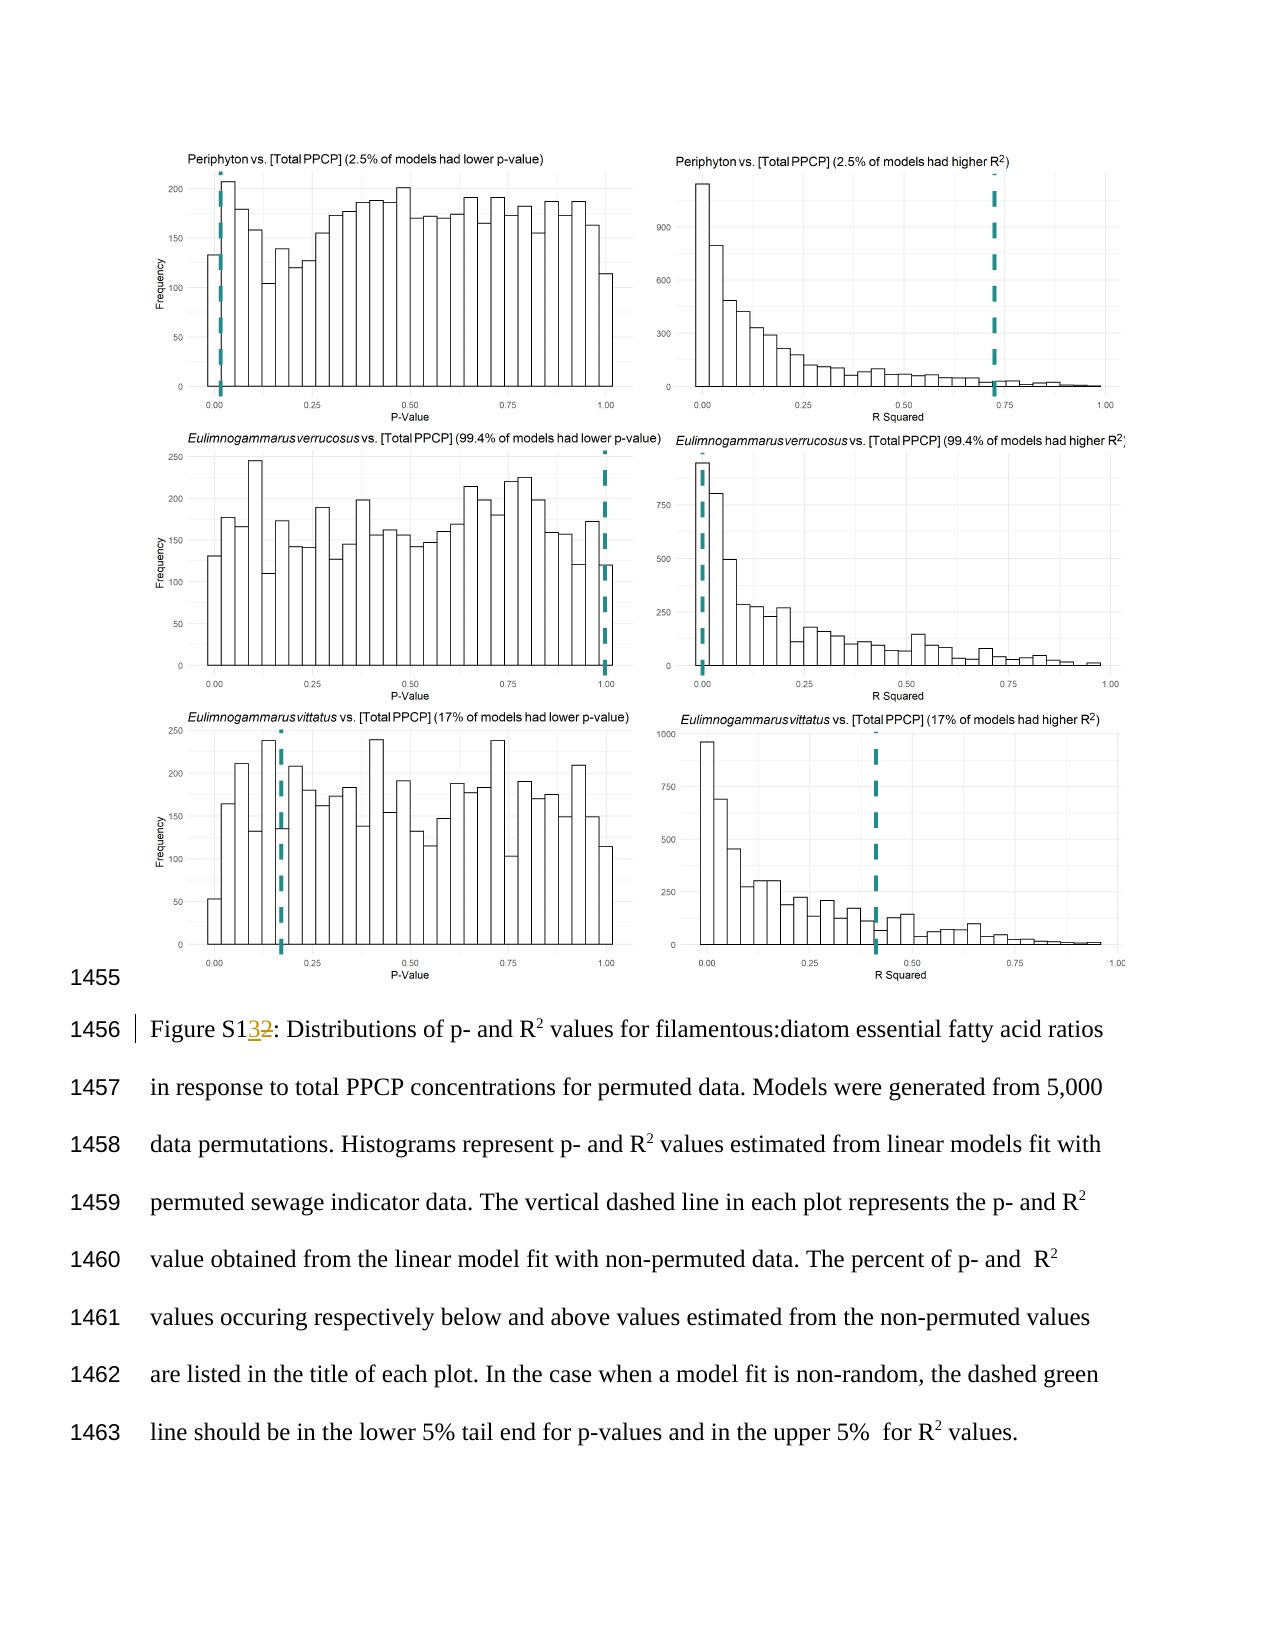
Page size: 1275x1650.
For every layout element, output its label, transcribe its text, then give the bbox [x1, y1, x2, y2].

picture [150, 150, 1125, 986]
text Figure S1: Distributions of p- and R2 values for filamentous:diatom essential fatty acid ratios in response to total PPCP concentrations for permuted data. Models were generated from 5,000 data permutations. Histograms represent p- and R2 values estimated from linear models fit with permuted sewage indicator data. The vertical dashed line in each plot represents the p- and R2 value obtained from the linear model fit with non-permuted data. The percent of p- and R2 values occuring respectively below and above values estimated from the non-permuted values are listed in the title of each plot. In the case when a model fit is non-random, the dashed green line should be in the lower 5% tail end for p-values and in the upper 5% for R2 values. [150, 1014, 1125, 1446]
